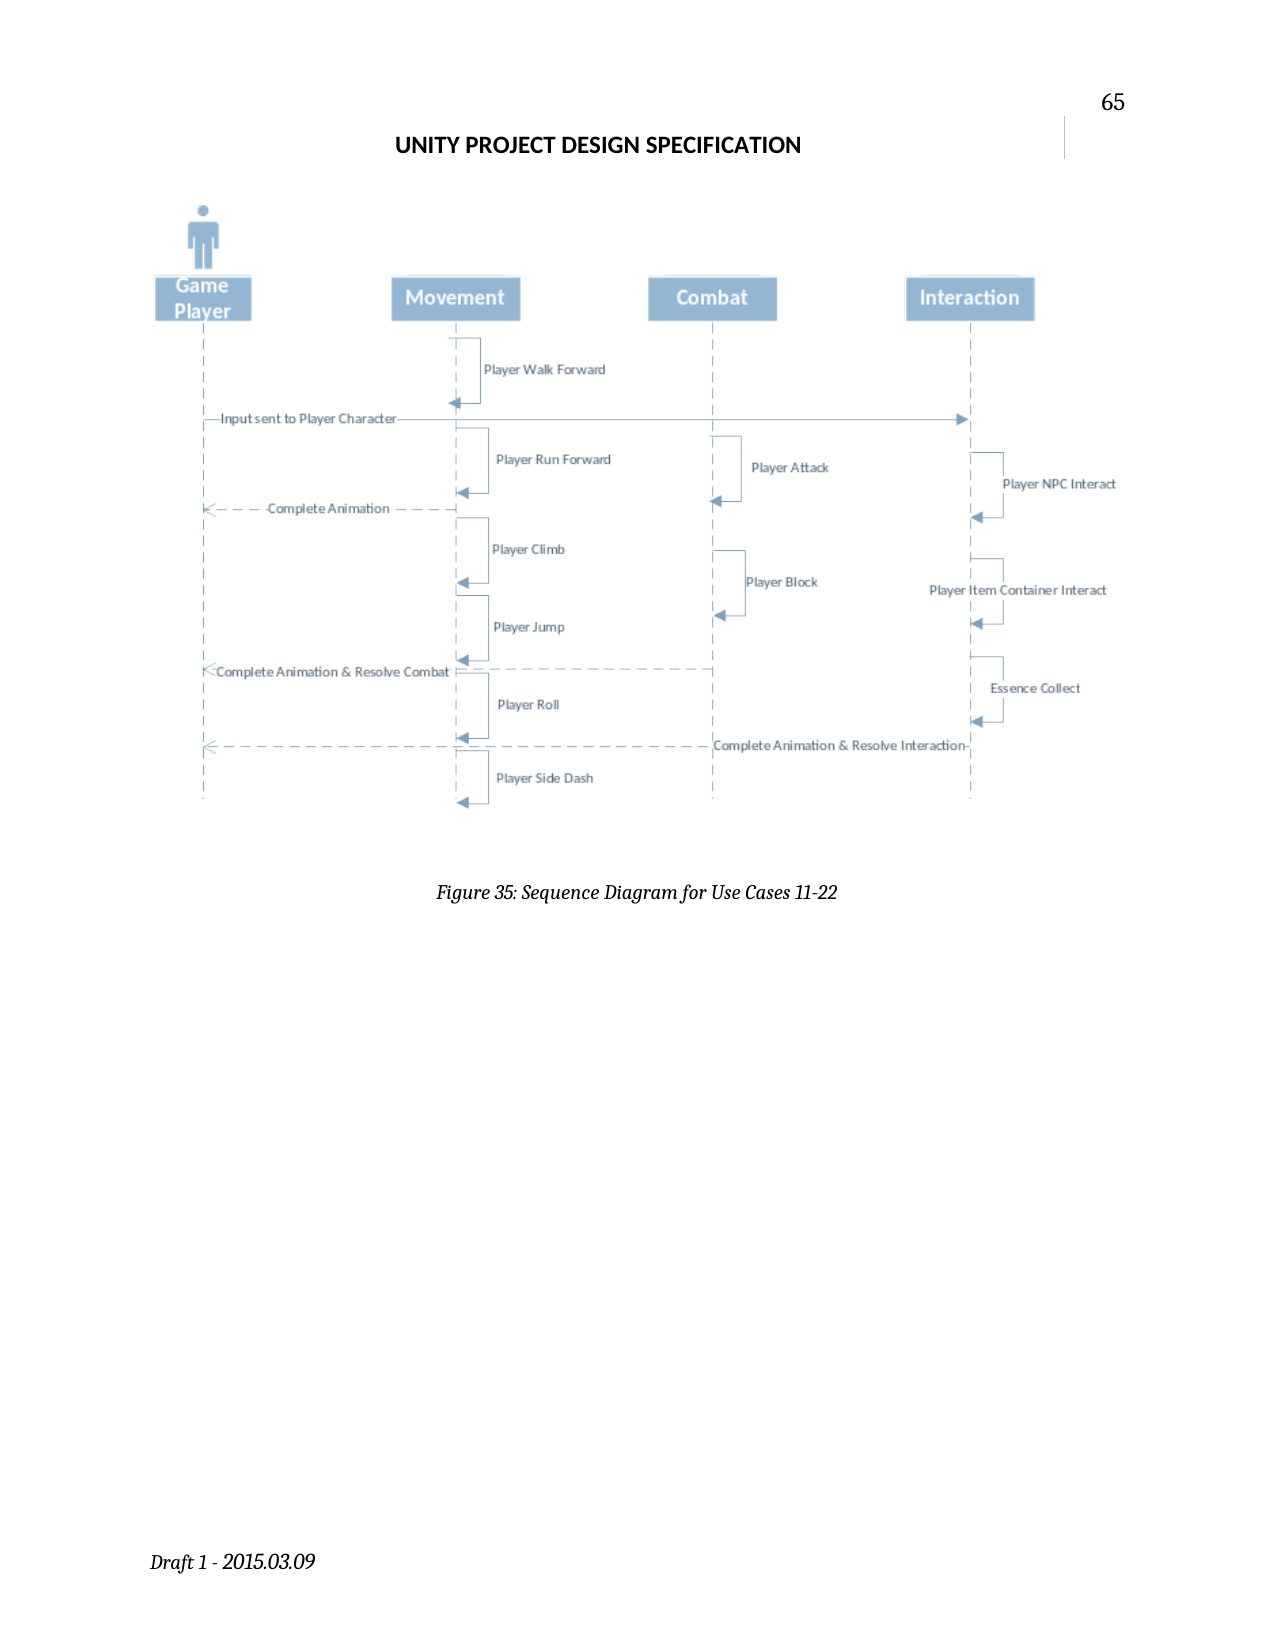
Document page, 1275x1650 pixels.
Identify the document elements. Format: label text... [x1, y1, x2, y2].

text Figure 35: Sequence Diagram for Use Cases 11-22 [150, 881, 1125, 905]
